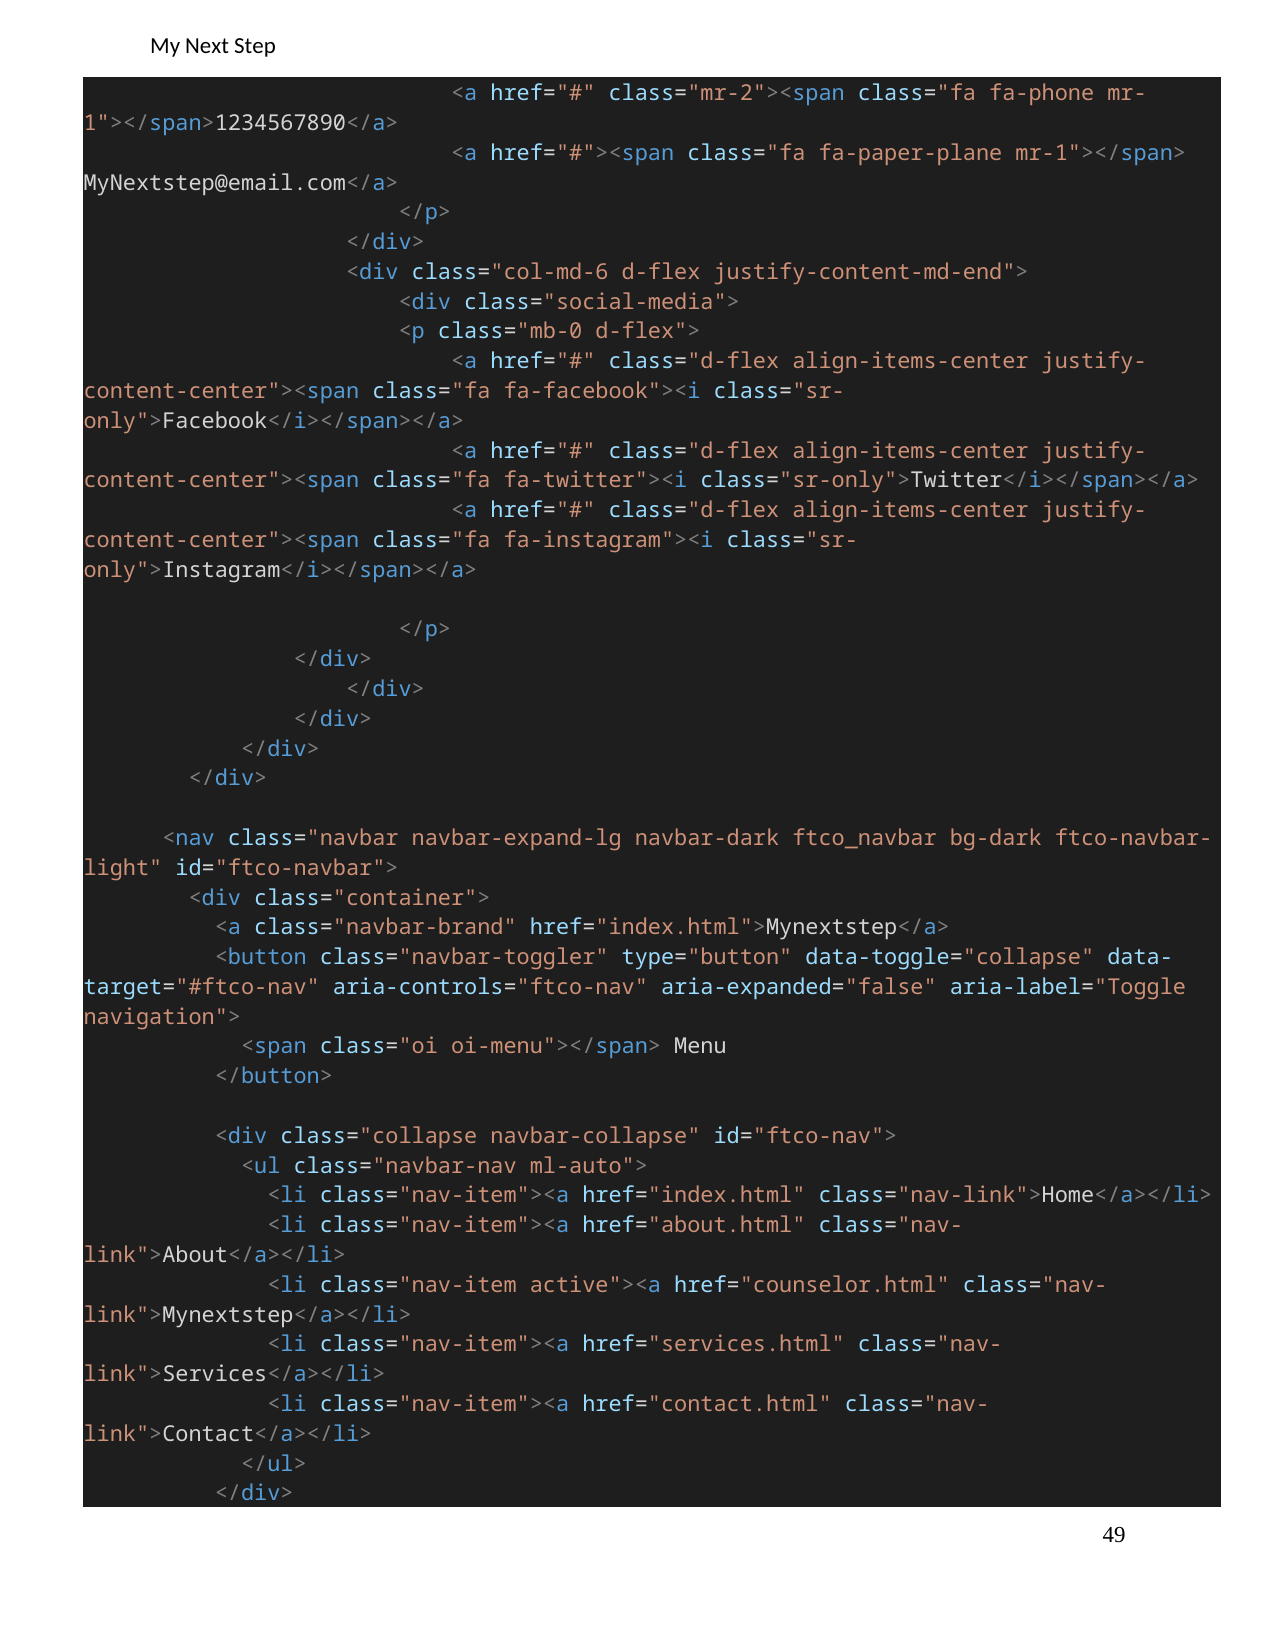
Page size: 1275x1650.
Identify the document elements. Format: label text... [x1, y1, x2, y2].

text </div> [83, 762, 1221, 792]
text </p> [83, 196, 1221, 226]
text <p class="mb-0 d-flex"> [83, 315, 1221, 345]
text <button class="navbar-toggler" type="button" data-toggle="collapse" data-target="#ftco-nav" aria-controls="ftco-nav" aria-expanded="false" aria-label="Toggle navigation"> [83, 941, 1221, 1030]
text <a href="#" class="d-flex align-items-center justify-content-center"><span class="fa fa-instagram"><i class="sr-only">Instagram</i></span></a> [83, 494, 1221, 583]
text </p> [83, 613, 1221, 643]
text </ul> [83, 1447, 1221, 1477]
text </div> [83, 1477, 1221, 1507]
text <div class="collapse navbar-collapse" id="ftco-nav"> [83, 1120, 1221, 1149]
text </div> [83, 732, 1221, 762]
text </div> [83, 703, 1221, 732]
text <li class="nav-item"><a href="index.html" class="nav-link">Home</a></li> [83, 1179, 1221, 1209]
text <div class="container"> [83, 881, 1221, 911]
text <a class="navbar-brand" href="index.html">Mynextstep</a> [83, 911, 1221, 941]
text <li class="nav-item"><a href="contact.html" class="nav-link">Contact</a></li> [83, 1388, 1221, 1447]
text <div class="social-media"> [83, 286, 1221, 315]
text <li class="nav-item"><a href="services.html" class="nav-link">Services</a></li> [83, 1328, 1221, 1388]
text <a href="#" class="d-flex align-items-center justify-content-center"><span class="fa fa-twitter"><i class="sr-only">Twitter</i></span></a> [83, 434, 1221, 494]
text <ul class="navbar-nav ml-auto"> [83, 1149, 1221, 1179]
text </button> [83, 1060, 1221, 1090]
text </div> [83, 643, 1221, 673]
text <a href="#"><span class="fa fa-paper-plane mr-1"></span> MyNextstep@email.com</a> [83, 137, 1221, 196]
text <span class="oi oi-menu"></span> Menu [83, 1030, 1221, 1060]
text <div class="col-md-6 d-flex justify-content-md-end"> [83, 256, 1221, 286]
text <a href="#" class="mr-2"><span class="fa fa-phone mr-1"></span>1234567890</a> [83, 77, 1221, 137]
text <a href="#" class="d-flex align-items-center justify-content-center"><span class="fa fa-facebook"><i class="sr-only">Facebook</i></span></a> [83, 345, 1221, 434]
text <li class="nav-item active"><a href="counselor.html" class="nav-link">Mynextstep</a></li> [83, 1269, 1221, 1328]
text <li class="nav-item"><a href="about.html" class="nav-link">About</a></li> [83, 1209, 1221, 1269]
text </div> [83, 673, 1221, 703]
text <nav class="navbar navbar-expand-lg navbar-dark ftco_navbar bg-dark ftco-navbar-light" id="ftco-navbar"> [83, 822, 1221, 881]
text </div> [83, 226, 1221, 256]
